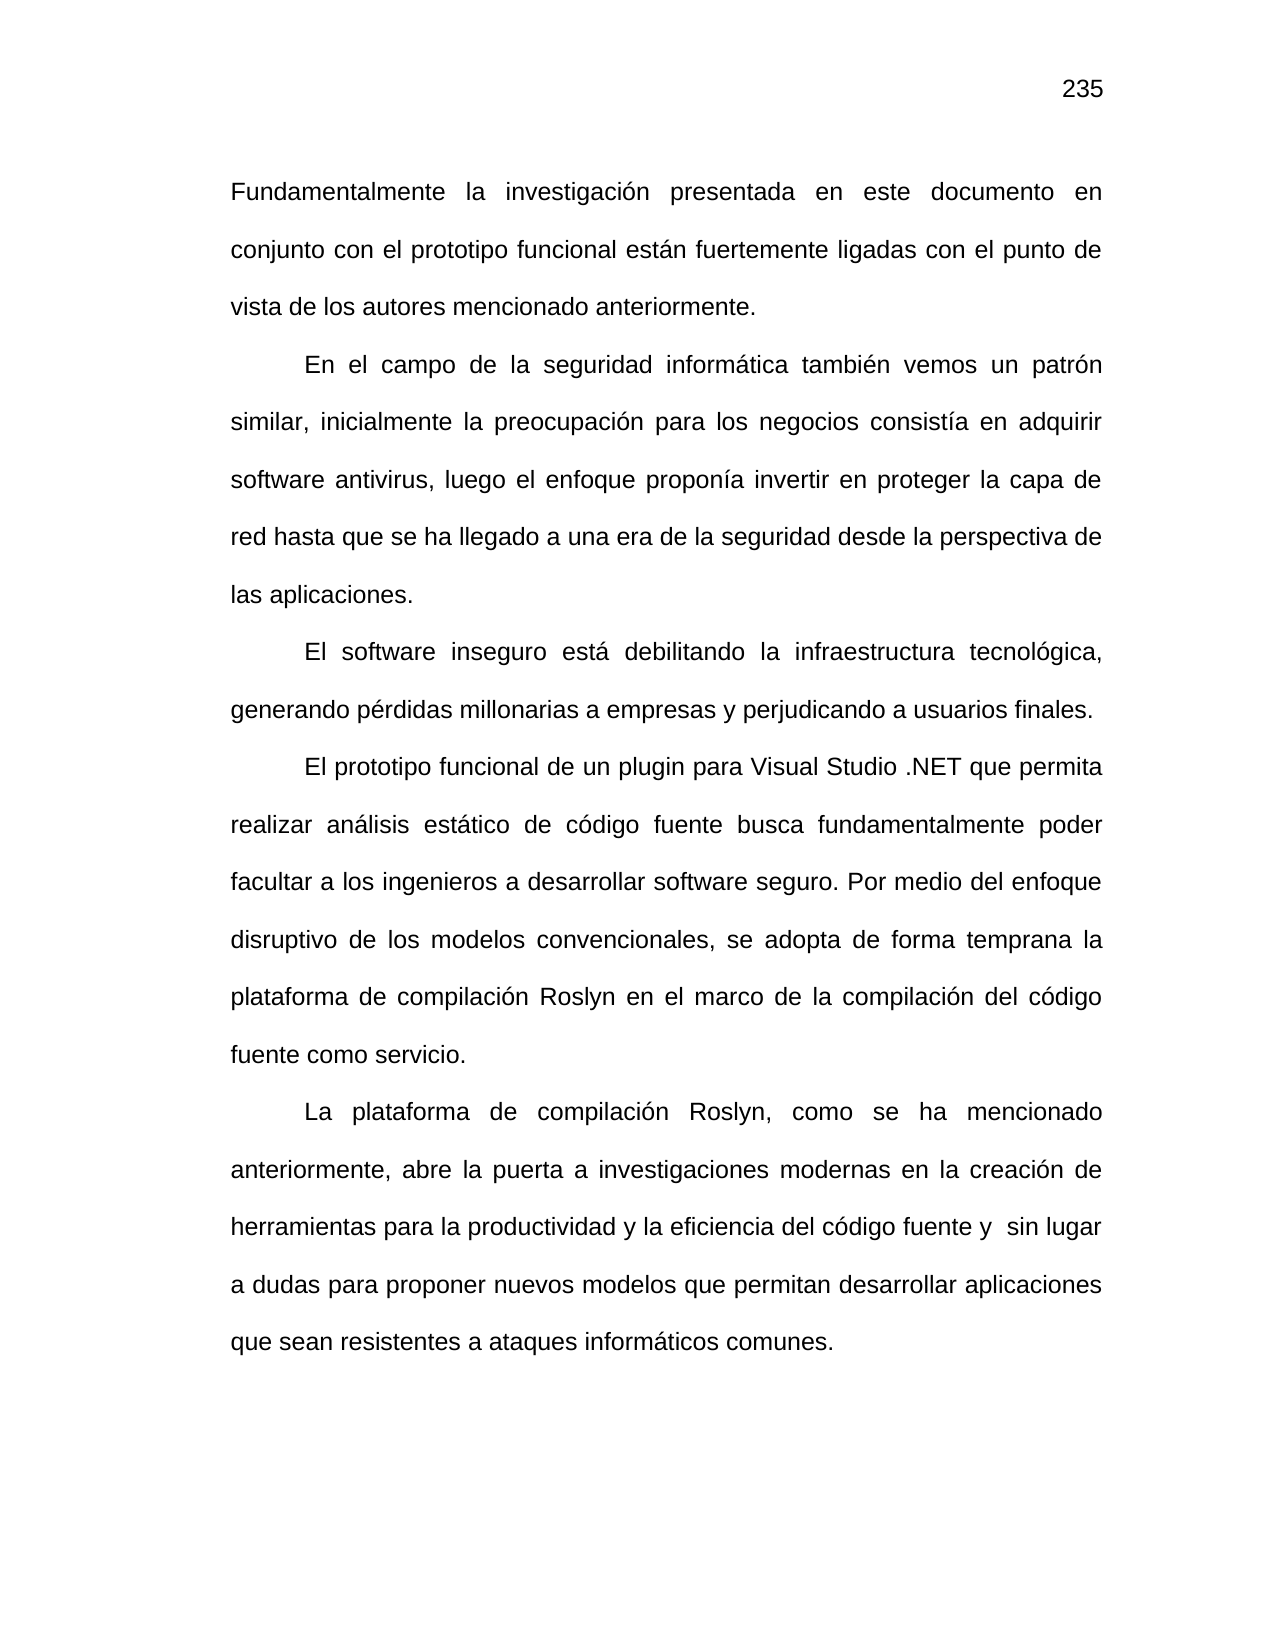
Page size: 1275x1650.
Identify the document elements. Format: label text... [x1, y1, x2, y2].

text El prototipo funcional de un plugin para Visual Studio .NET que permita realizar análisis estático de código fuente busca fundamentalmente poder facultar a los ingenieros a desarrollar software seguro. Por medio del enfoque disruptivo de los modelos convencionales, se adopta de forma temprana la plataforma de compilación Roslyn en el marco de la compilación del código fuente como servicio. [230, 752, 1104, 1068]
text Fundamentalmente la investigación presentada en este documento en conjunto con el prototipo funcional están fuertemente ligadas con el punto de vista de los autores mencionado anteriormente. [230, 177, 1104, 321]
text En el campo de la seguridad informática también vemos un patrón similar, inicialmente la preocupación para los negocios consistía en adquirir software antivirus, luego el enfoque proponía invertir en proteger la capa de red hasta que se ha llegado a una era de la seguridad desde la perspectiva de las aplicaciones. [230, 350, 1104, 608]
text El software inseguro está debilitando la infraestructura tecnológica, generando pérdidas millonarias a empresas y perjudicando a usuarios finales. [230, 637, 1104, 723]
text La plataforma de compilación Roslyn, como se ha mencionado anteriormente, abre la puerta a investigaciones modernas en la creación de herramientas para la productividad y la eficiencia del código fuente y sin lugar a dudas para proponer nuevos modelos que permitan desarrollar aplicaciones que sean resistentes a ataques informáticos comunes. [230, 1097, 1104, 1356]
